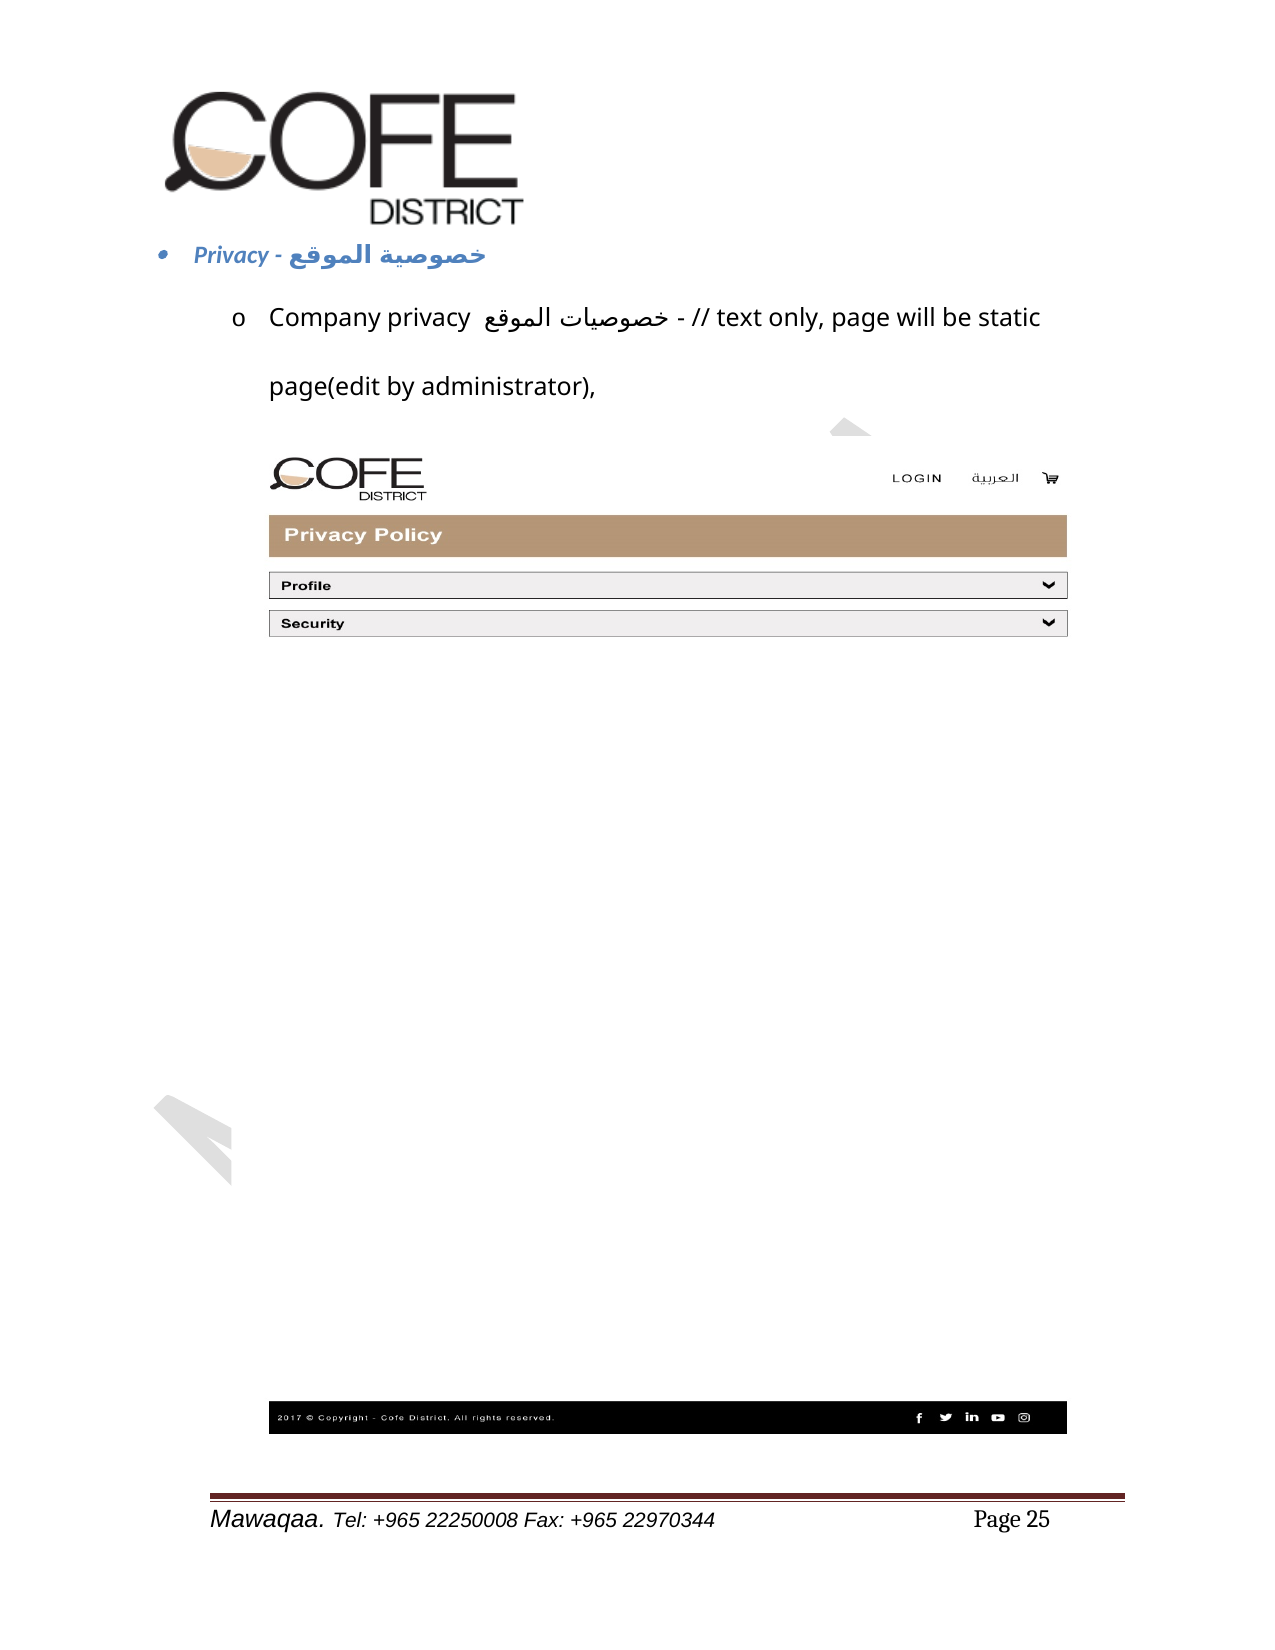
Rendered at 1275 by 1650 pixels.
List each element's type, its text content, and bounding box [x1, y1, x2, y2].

picture [162, 81, 535, 233]
picture [231, 436, 1104, 1434]
list Privacy - خصوصية الموقع [156, 239, 1125, 269]
list Company privacy خصوصيات الموقع - // text only, page will be static page(edit by administrator), [231, 300, 1125, 402]
